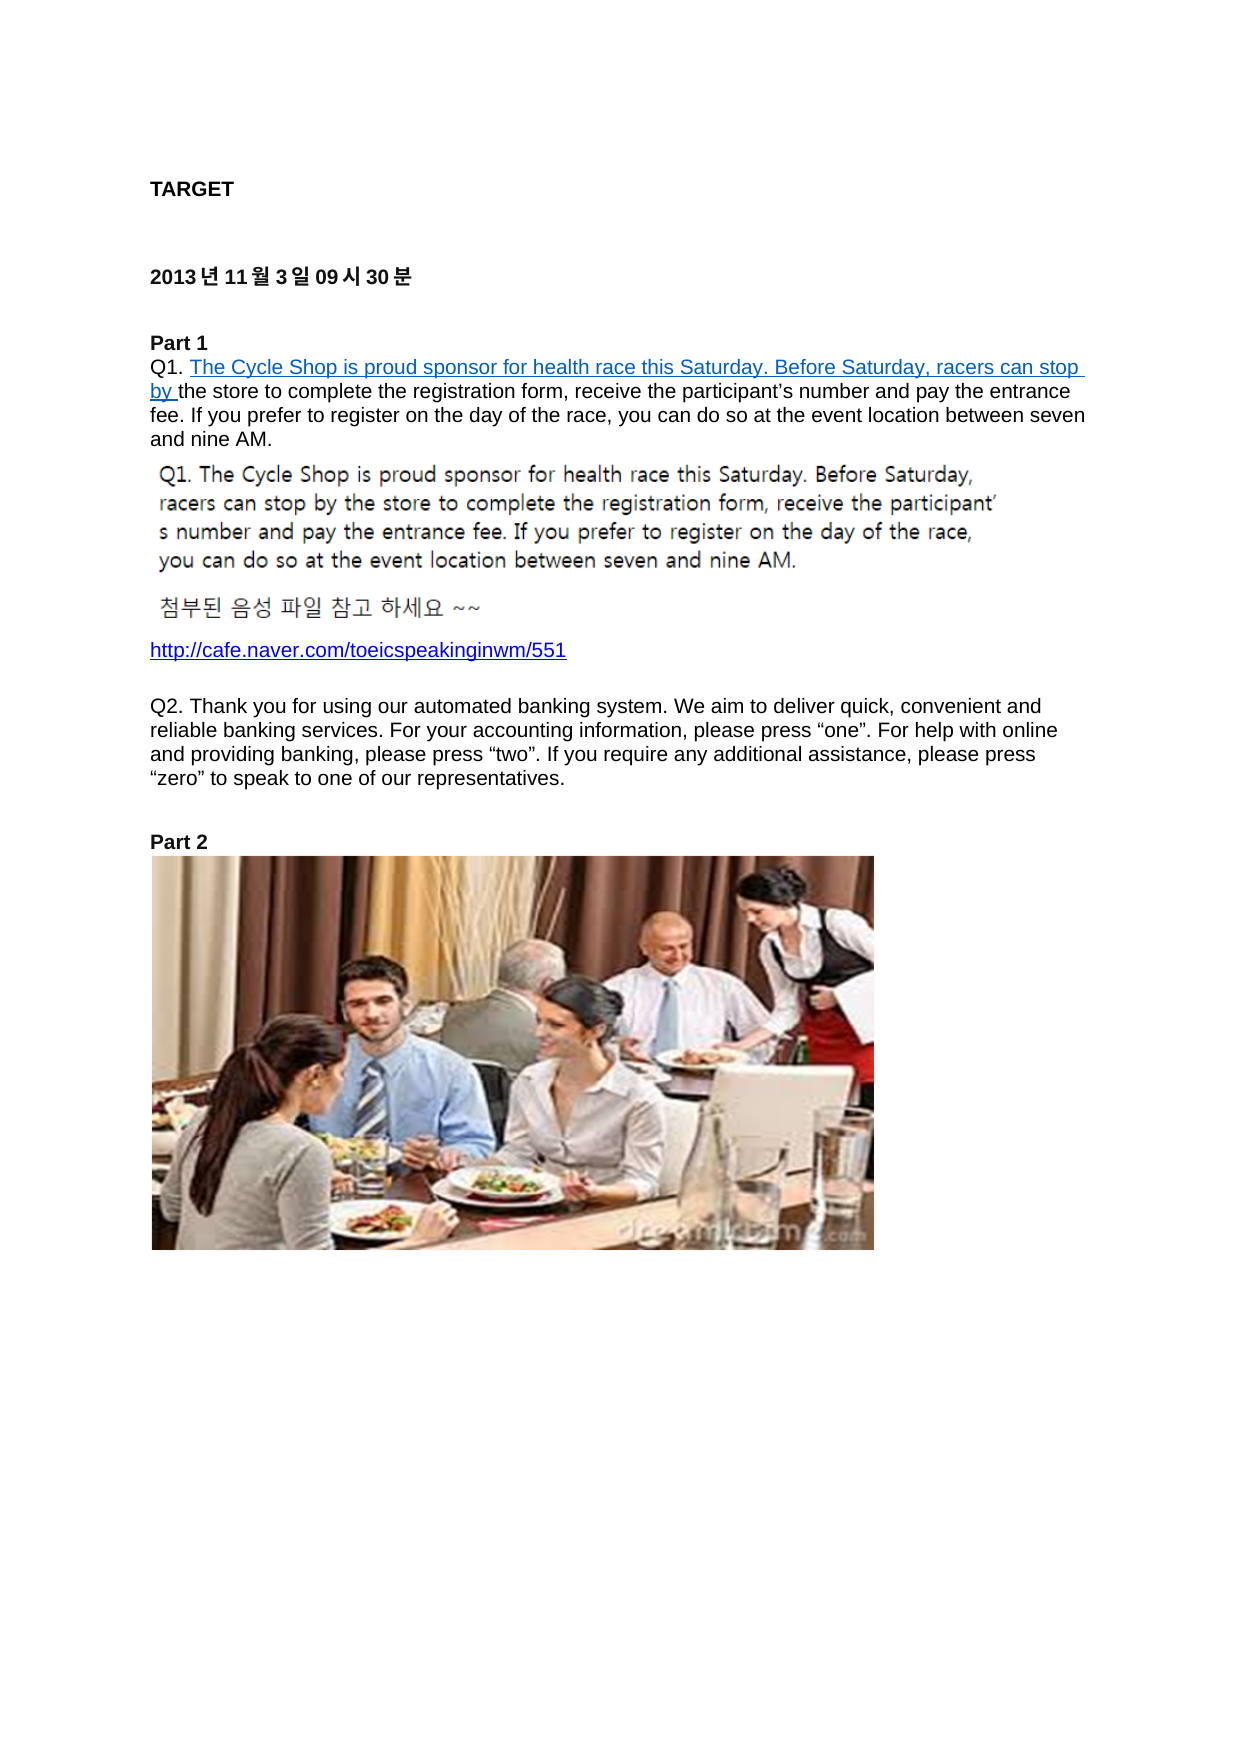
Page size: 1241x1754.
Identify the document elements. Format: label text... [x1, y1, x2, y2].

text http://cafe.naver.com/toeicspeakinginwm/551 [150, 629, 1090, 662]
text Q1. The Cycle Shop is proud sponsor for health race this Saturday. Before Saturday, racers can stop by the store to complete the registration form, receive the participant’s number and pay the entrance fee. If you prefer to register on the day of the race, you can do so at the event location between seven and nine AM. [150, 354, 1090, 450]
text 2013년 11월 3일 09시30분 [150, 258, 1090, 290]
picture [155, 450, 1006, 626]
picture [150, 854, 875, 1251]
text TARGET [150, 177, 1090, 201]
text Part 2 [150, 822, 1090, 854]
text Part 1 [150, 322, 1090, 354]
text Q2. Thank you for using our automated banking system. We aim to deliver quick, convenient and reliable banking services. For your accounting information, please press “one”. For help with online and providing banking, please press “two”. If you require any additional assistance, please press “zero” to speak to one of our representatives. [150, 694, 1090, 790]
